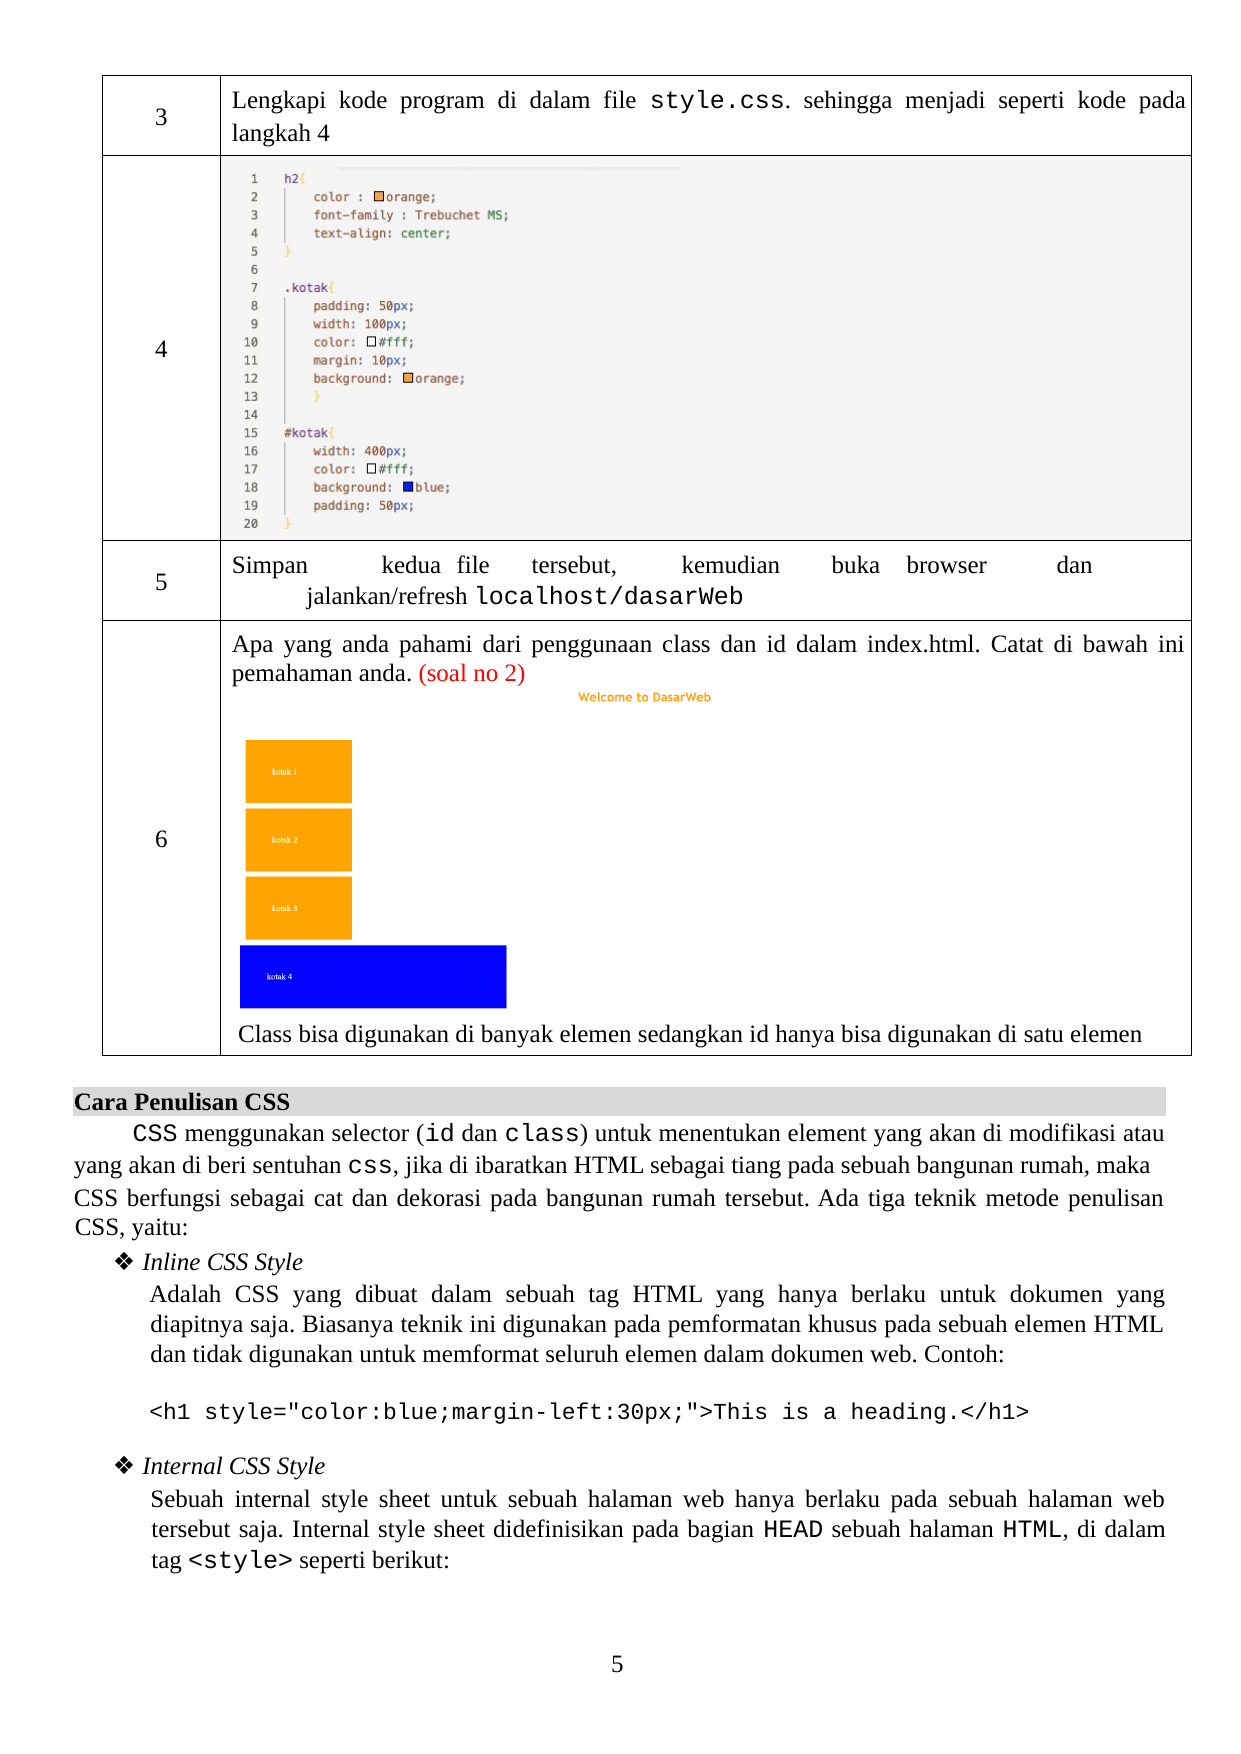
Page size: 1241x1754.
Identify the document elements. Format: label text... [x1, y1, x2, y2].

table_cell 6 [103, 621, 220, 1055]
picture [235, 167, 680, 533]
text CSS menggunakan selector (id dan class) untuk menentukan element yang akan di modifikasi atau yang akan di beri sentuhan css, jika di ibaratkan HTML sebagai tiang pada sebuah bangunan rumah, maka [73, 1118, 1166, 1181]
text <h1 style="color:blue;margin-left:30px;">This is a heading.</h1> [149, 1401, 1166, 1426]
picture [237, 686, 829, 1017]
subtitle ❖ Internal CSS Style [113, 1448, 1166, 1482]
table_cell [221, 156, 1191, 540]
text CSS berfungsi sebagai cat dan dekorasi pada bangunan rumah tersebut. Ada tiga teknik metode penulisan CSS, yaitu: [73, 1183, 1166, 1241]
table_cell Simpan kedua file tersebut, kemudian buka browser dan jalankan/refresh localhost/dasarWeb [221, 541, 1191, 620]
subtitle Cara Penulisan CSS [73, 1087, 1166, 1116]
table_cell 4 [103, 156, 220, 540]
table_cell 5 [103, 541, 220, 620]
table_cell Apa yang anda pahami dari penggunaan class dan id dalam index.html. Catat di bawah ini pemahaman anda. (soal no 2) Class bisa digunakan di banyak elemen sedangkan id hanya bisa digunakan di satu elemen [221, 621, 1191, 1055]
text Adalah CSS yang dibuat dalam sebuah tag HTML yang hanya berlaku untuk dokumen yang diapitnya saja. Biasanya teknik ini digunakan pada pemformatan khusus pada sebuah elemen HTML dan tidak digunakan untuk memformat seluruh elemen dalam dokumen web. Contoh: [149, 1279, 1166, 1367]
text Sebuah internal style sheet untuk sebuah halaman web hanya berlaku pada sebuah halaman web tersebut saja. Internal style sheet didefinisikan pada bagian HEAD sebuah halaman HTML, di dalam tag <style> seperti berikut: [150, 1484, 1166, 1576]
table_cell Lengkapi kode program di dalam file style.css. sehingga menjadi seperti kode pada langkah 4 [221, 76, 1191, 155]
table_cell 3 [103, 76, 220, 155]
subtitle ❖ Inline CSS Style [113, 1243, 1166, 1277]
